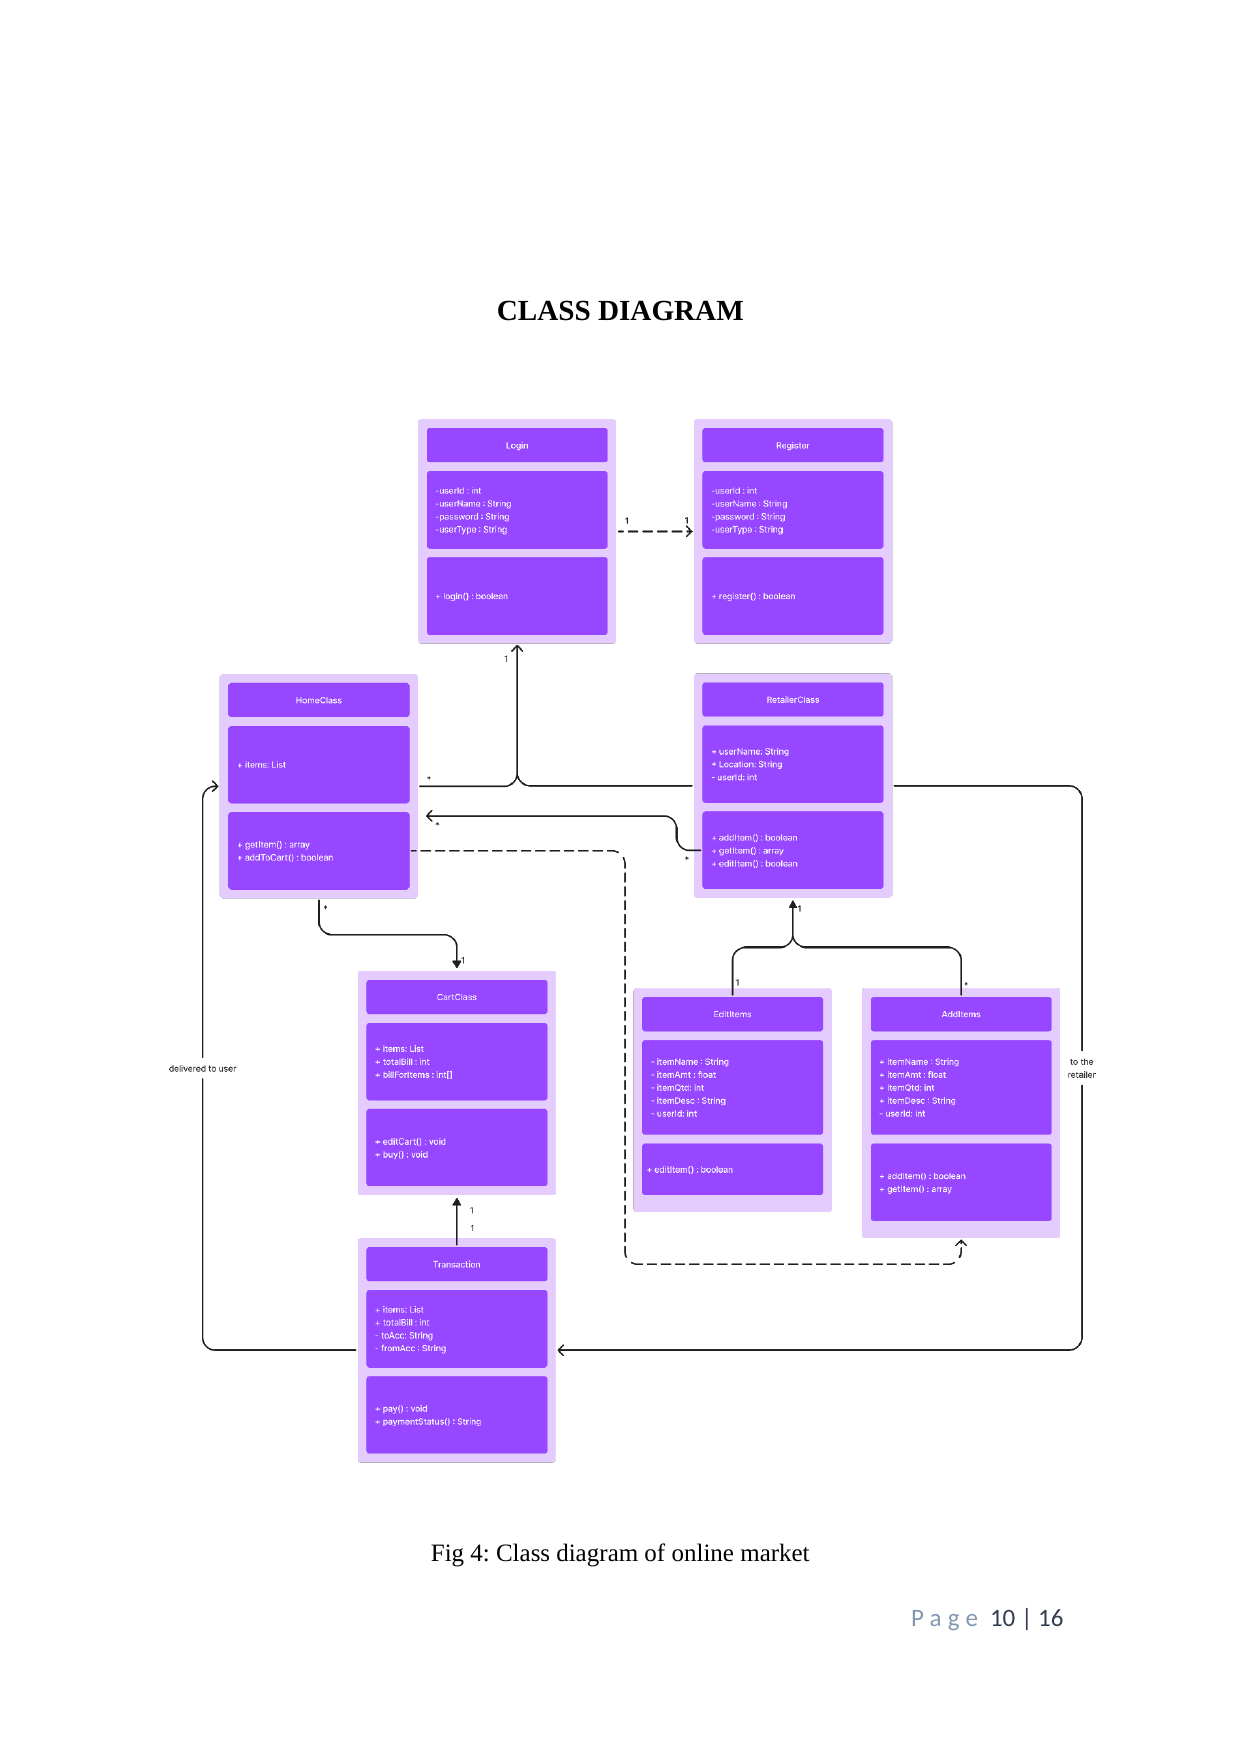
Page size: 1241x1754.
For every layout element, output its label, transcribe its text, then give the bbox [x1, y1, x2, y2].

text CLASS DIAGRAM [150, 293, 1090, 327]
picture [150, 393, 1116, 1472]
text Fig 4: Class diagram of online market [150, 1538, 1090, 1566]
